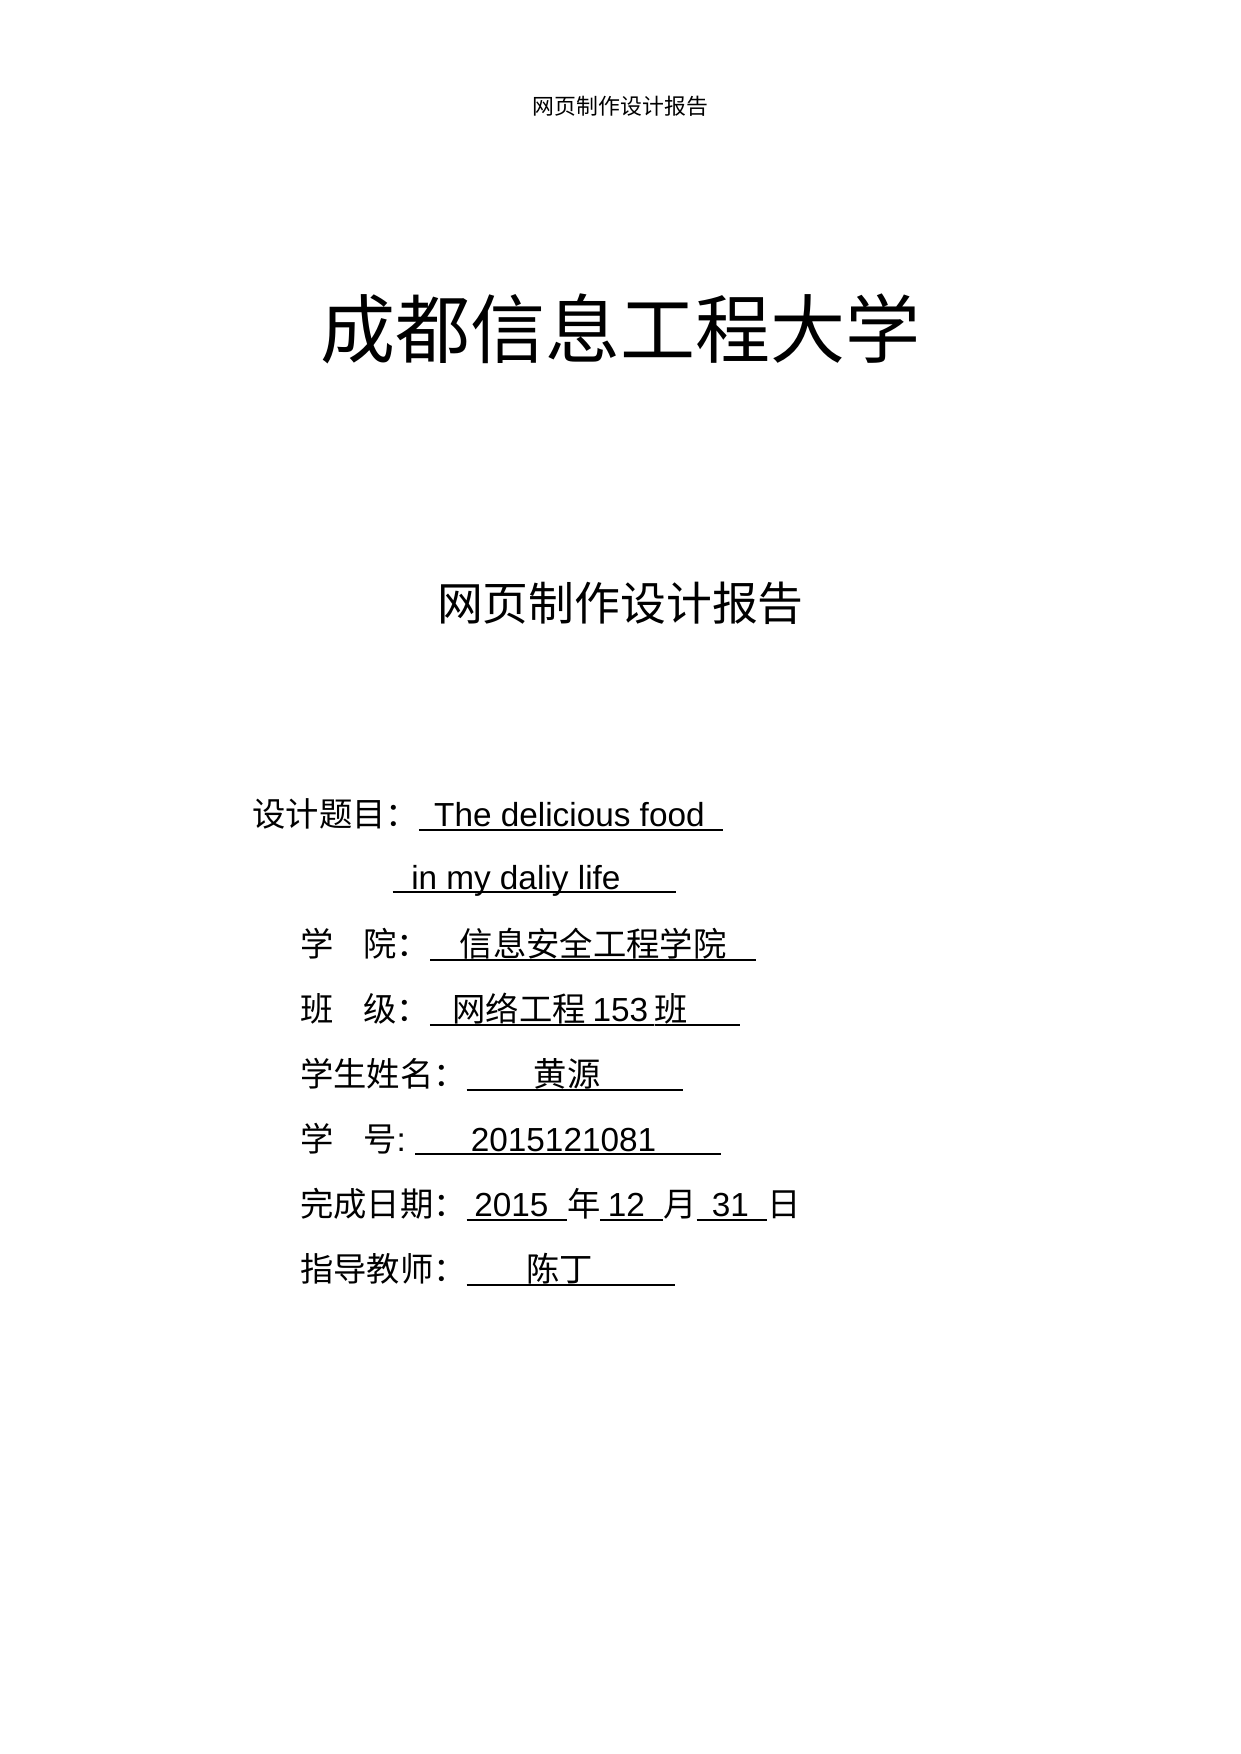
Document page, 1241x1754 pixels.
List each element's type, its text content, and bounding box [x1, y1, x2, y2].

text 完成日期： 2015 年 12 月 31 日 [300, 1169, 1053, 1234]
text 成都信息工程大学 [187, 259, 1053, 389]
text 学生姓名： 黄源 [300, 1039, 1053, 1104]
text 班 级： 网络工程153班 [300, 974, 1053, 1039]
text in my daliy life [300, 844, 1053, 909]
text 网页制作设计报告 [187, 552, 1053, 649]
text 学 院： 信息安全工程学院 [300, 909, 1053, 974]
text 设计题目： The delicious food [187, 779, 1053, 844]
text 学 号: 2015121081 [300, 1104, 1053, 1169]
text 指导教师： 陈丁 [300, 1234, 1053, 1299]
